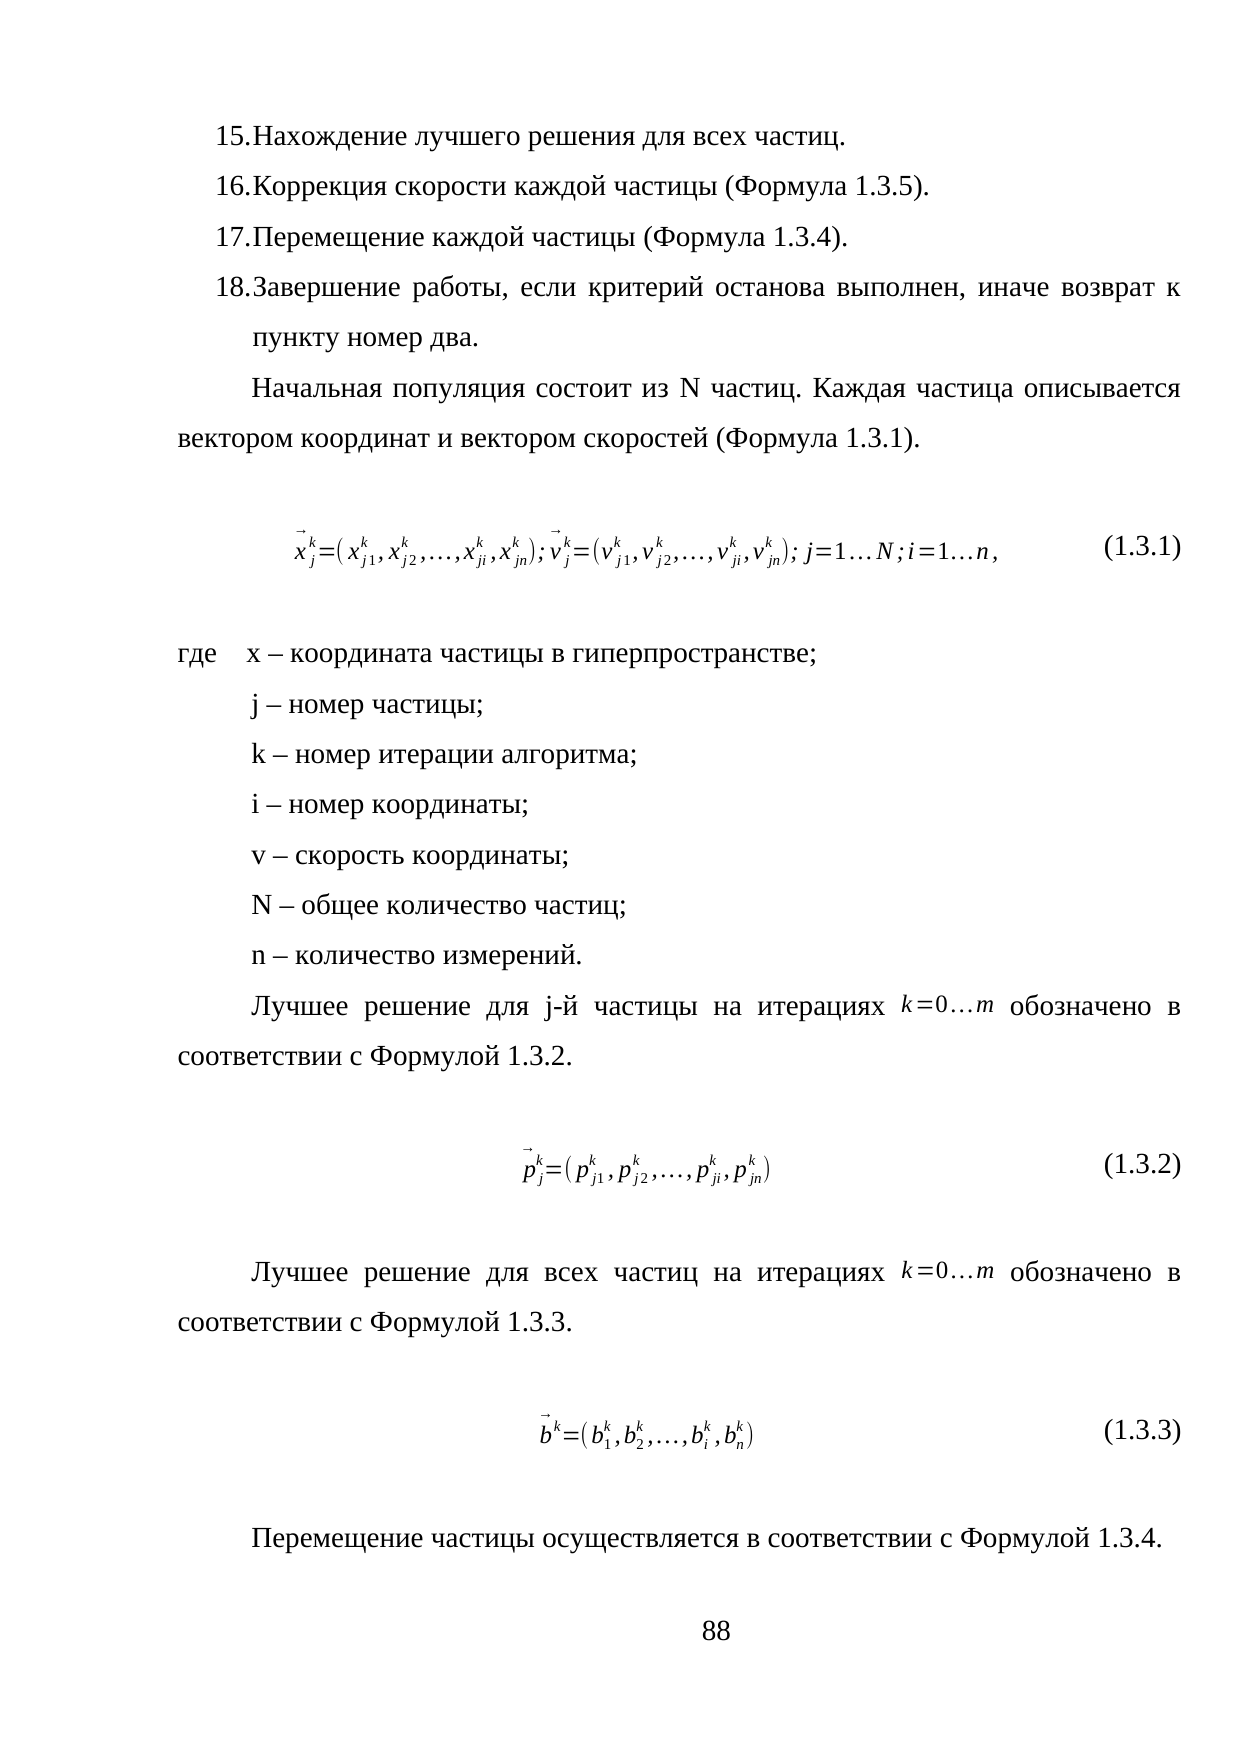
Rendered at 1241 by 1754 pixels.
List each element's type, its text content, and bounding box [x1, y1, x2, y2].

text (1.3.3) [177, 1405, 1181, 1453]
text n – количество измерений. [177, 937, 1181, 971]
text Перемещение частицы осуществляется в соответствии с Формулой 1.3.4. [177, 1520, 1181, 1553]
text v – скорость координаты; [177, 837, 1181, 870]
text (1.3.1) [177, 521, 1181, 568]
list Коррекция скорости каждой частицы (Формула 1.3.5). [215, 168, 1181, 202]
text (1.3.2) [177, 1139, 1181, 1187]
list Нахождение лучшего решения для всех частиц. [215, 118, 1181, 152]
text i – номер координаты; [177, 787, 1181, 820]
text j – номер частицы; [177, 686, 1181, 719]
text k – номер итерации алгоритма; [177, 736, 1181, 770]
text Начальная популяция состоит из N частиц. Каждая частица описывается вектором координат и вектором скоростей (Формула 1.3.1). [177, 370, 1181, 453]
list Завершение работы, если критерий останова выполнен, иначе возврат к пункту номер два. [215, 269, 1181, 353]
text Лучшее решение для j-й частицы на итерациях обозначено в соответствии с Формулой 1.3.2. [177, 988, 1181, 1072]
list Перемещение каждой частицы (Формула 1.3.4). [215, 219, 1181, 252]
text Лучшее решение для всех частиц на итерациях обозначено в соответствии с Формулой 1.3.3. [177, 1254, 1181, 1338]
text где x – координата частицы в гиперпространстве; [177, 636, 1181, 669]
text N – общее количество частиц; [177, 887, 1181, 921]
